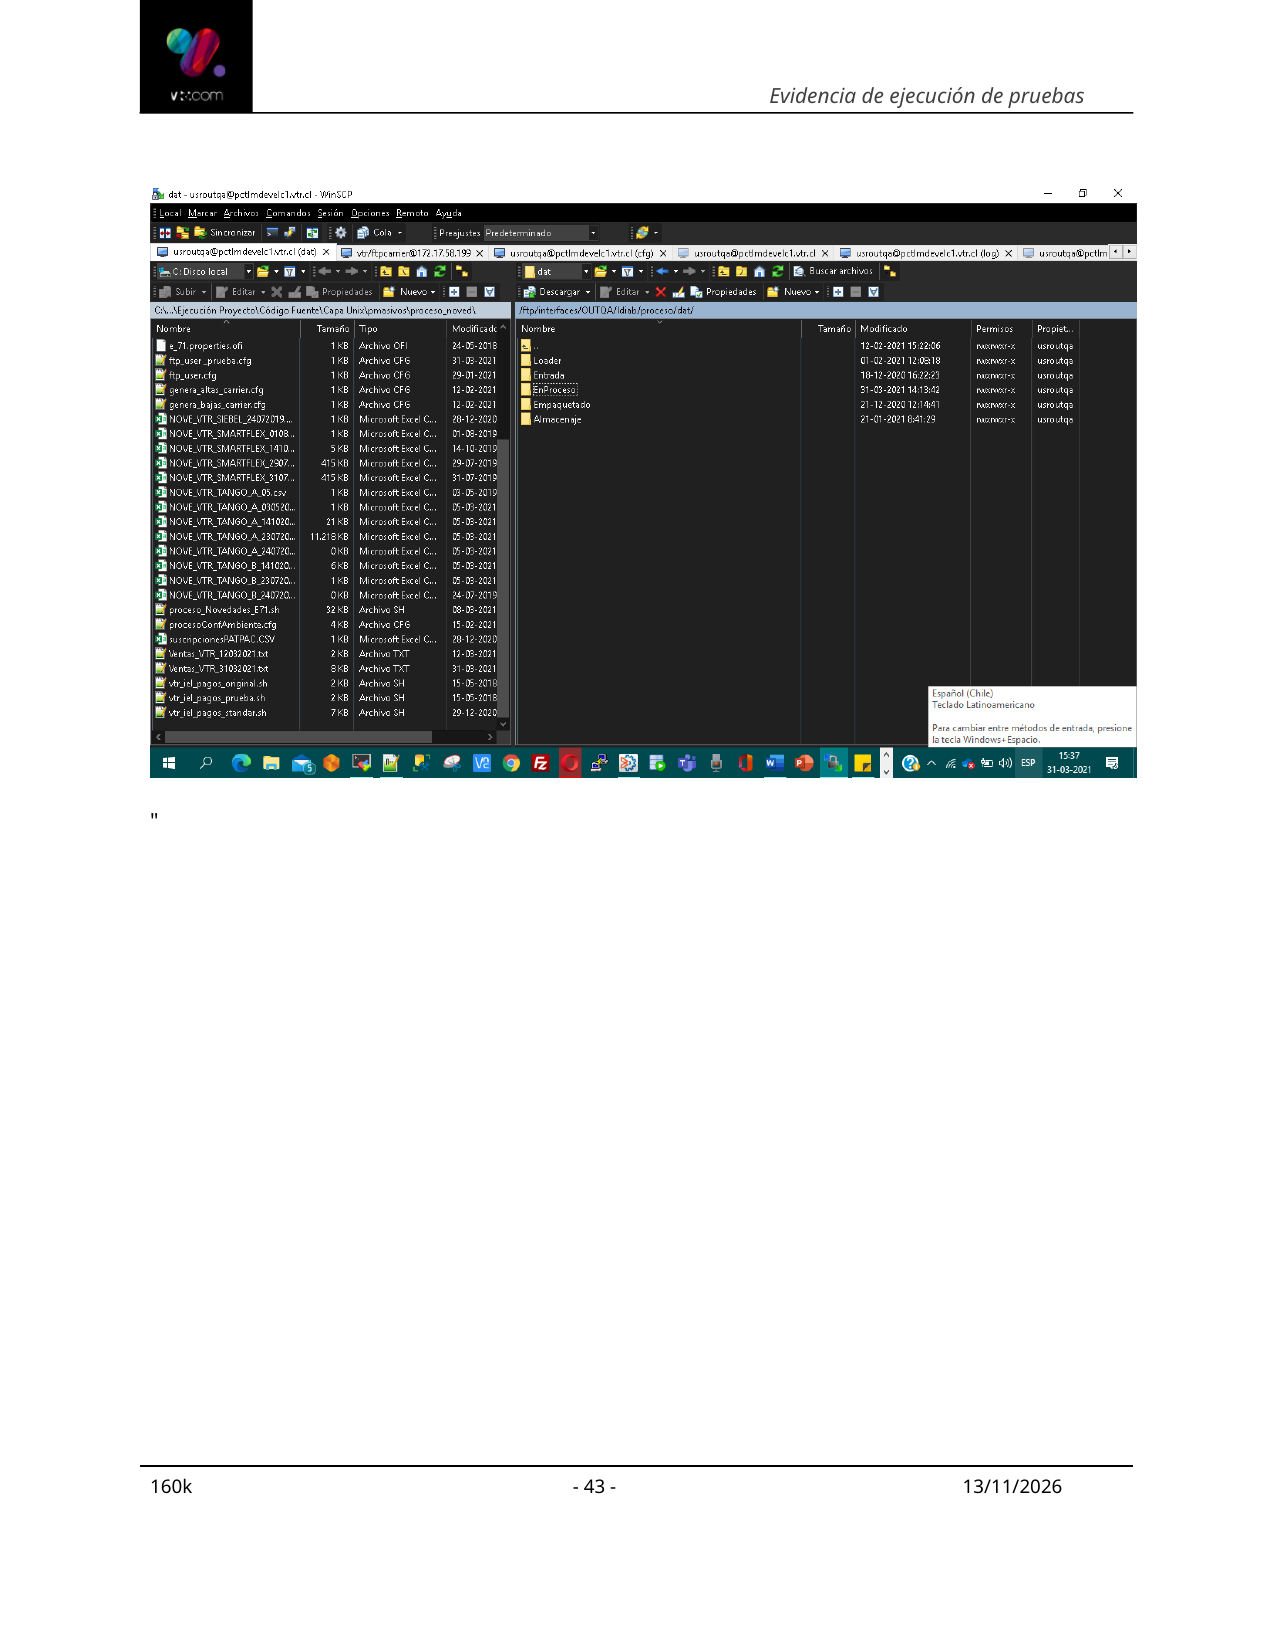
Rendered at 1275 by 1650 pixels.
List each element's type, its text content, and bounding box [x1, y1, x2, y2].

picture [166, 28, 226, 101]
text " [150, 806, 1137, 834]
picture [150, 185, 1137, 778]
